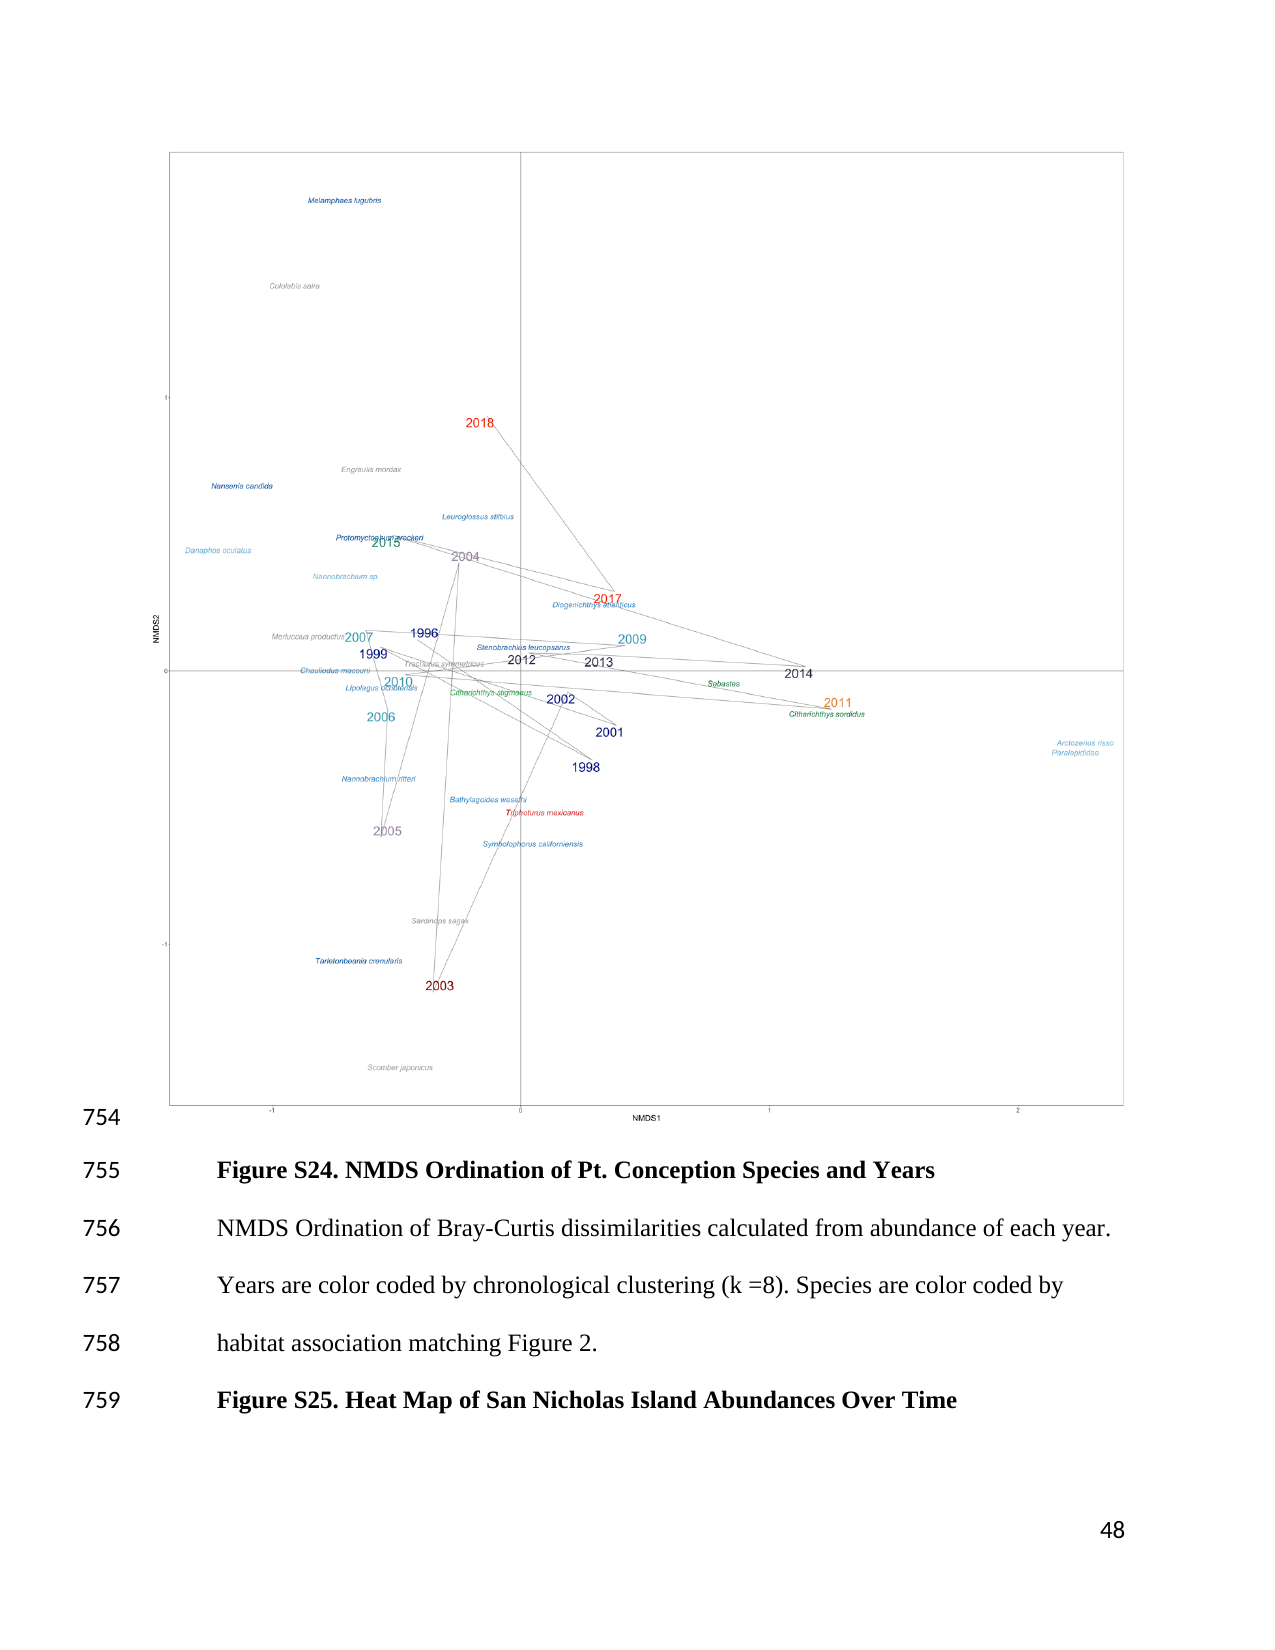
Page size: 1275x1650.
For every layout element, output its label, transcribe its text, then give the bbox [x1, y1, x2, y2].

picture [150, 150, 1125, 1125]
text Figure S24. NMDS Ordination of Pt. Conception Species and Years [150, 1156, 1125, 1184]
text NMDS Ordination of Bray-Curtis dissimilarities calculated from abundance of each year. Years are color coded by chronological clustering (k =8). Species are color coded by habitat association matching Figure 2. [217, 1213, 1125, 1357]
text Figure S25. Heat Map of San Nicholas Island Abundances Over Time [150, 1386, 1125, 1414]
